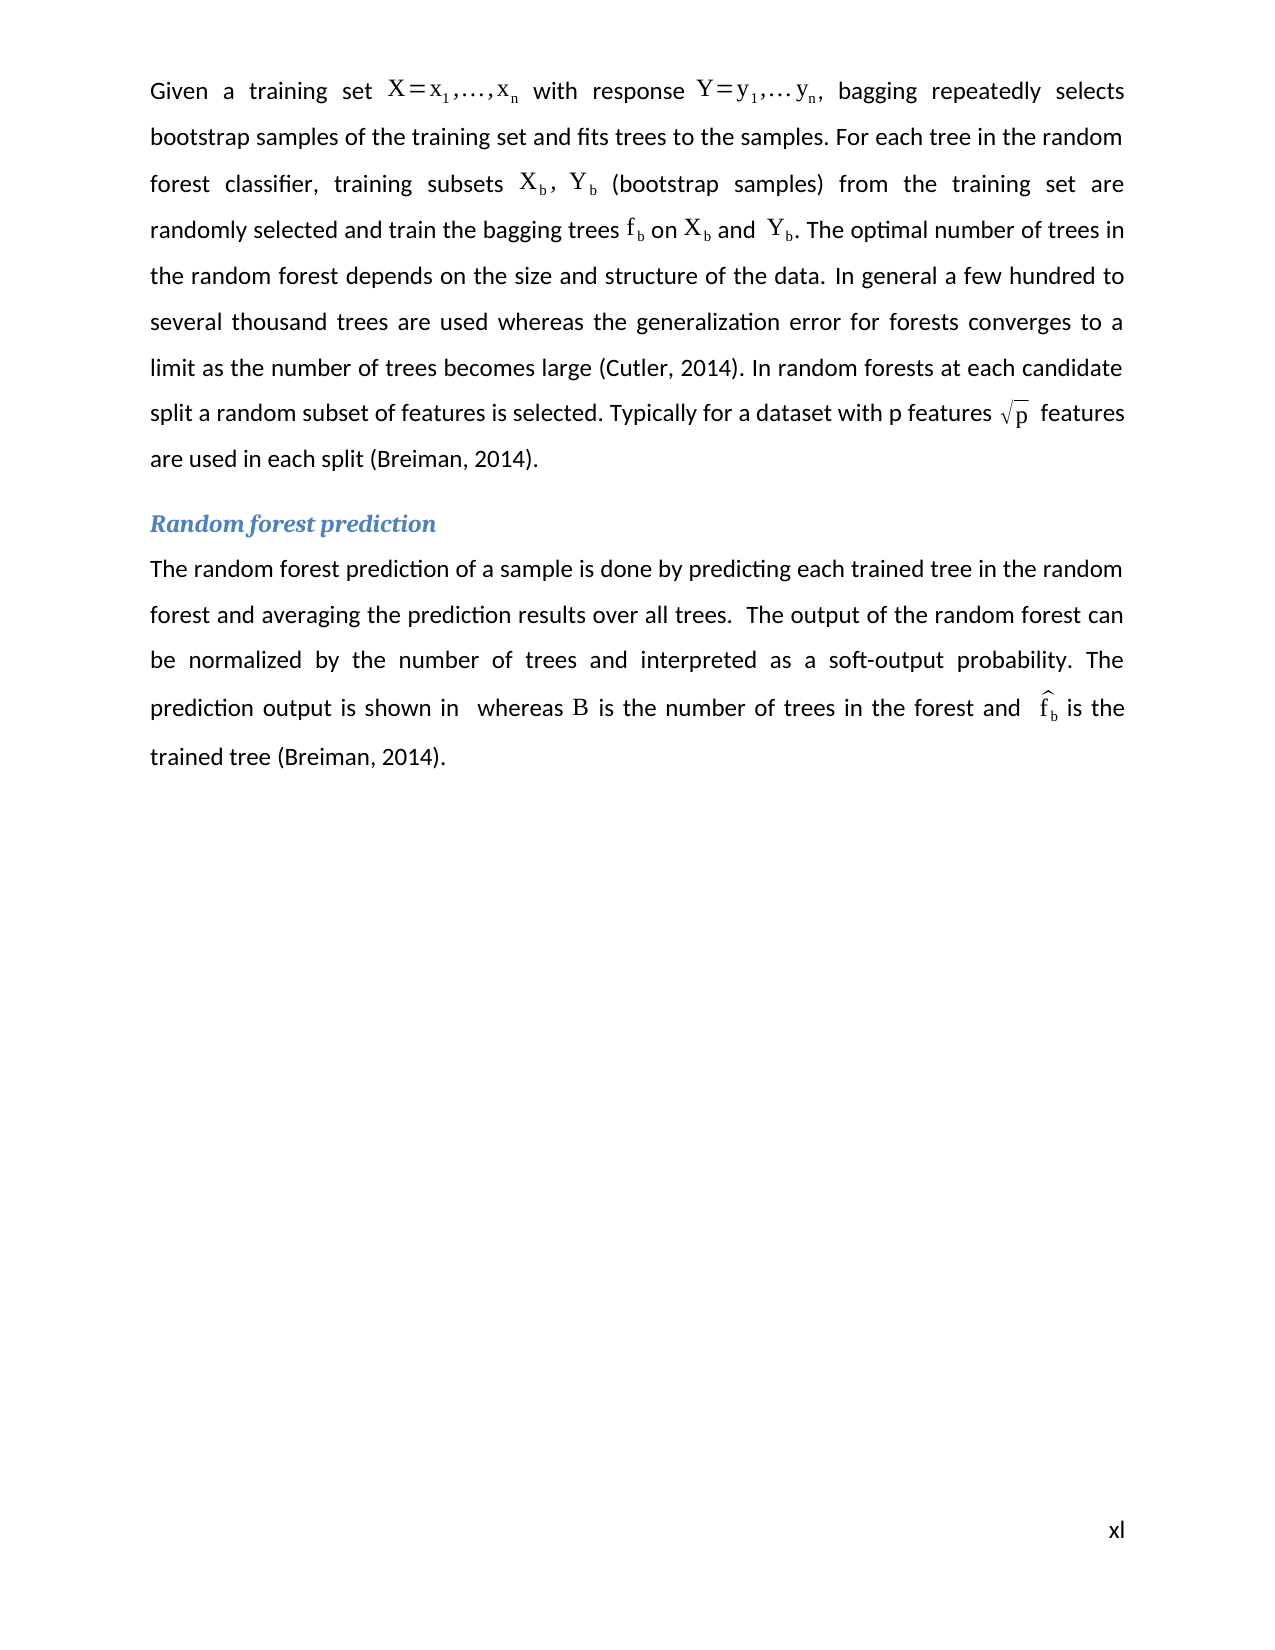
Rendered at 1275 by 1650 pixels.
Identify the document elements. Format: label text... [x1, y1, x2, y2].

subtitle Random forest prediction [150, 510, 1125, 539]
text Given a training set with response, bagging repeatedly selects bootstrap samples of the training set and fits trees to the samples. For each tree in the random forest classifier, training subsets (bootstrap samples) from the training set are randomly selected and train the bagging trees on and. The optimal number of trees in the random forest depends on the size and structure of the data. In general a few hundred to several thousand trees are used whereas the generalization error for forests converges to a limit as the number of trees becomes large (Cutler, 2014). In random forests at each candidate split a random subset of features is selected. Typically for a dataset with p features features are used in each split (Breiman, 2014). [150, 75, 1125, 474]
text The random forest prediction of a sample is done by predicting each trained tree in the random forest and averaging the prediction results over all trees. The output of the random forest can be normalized by the number of trees and interpreted as a soft-output probability. The prediction output is shown in (24) whereas is the number of trees in the forest and is the trained tree (Breiman, 2014). [150, 553, 1125, 771]
